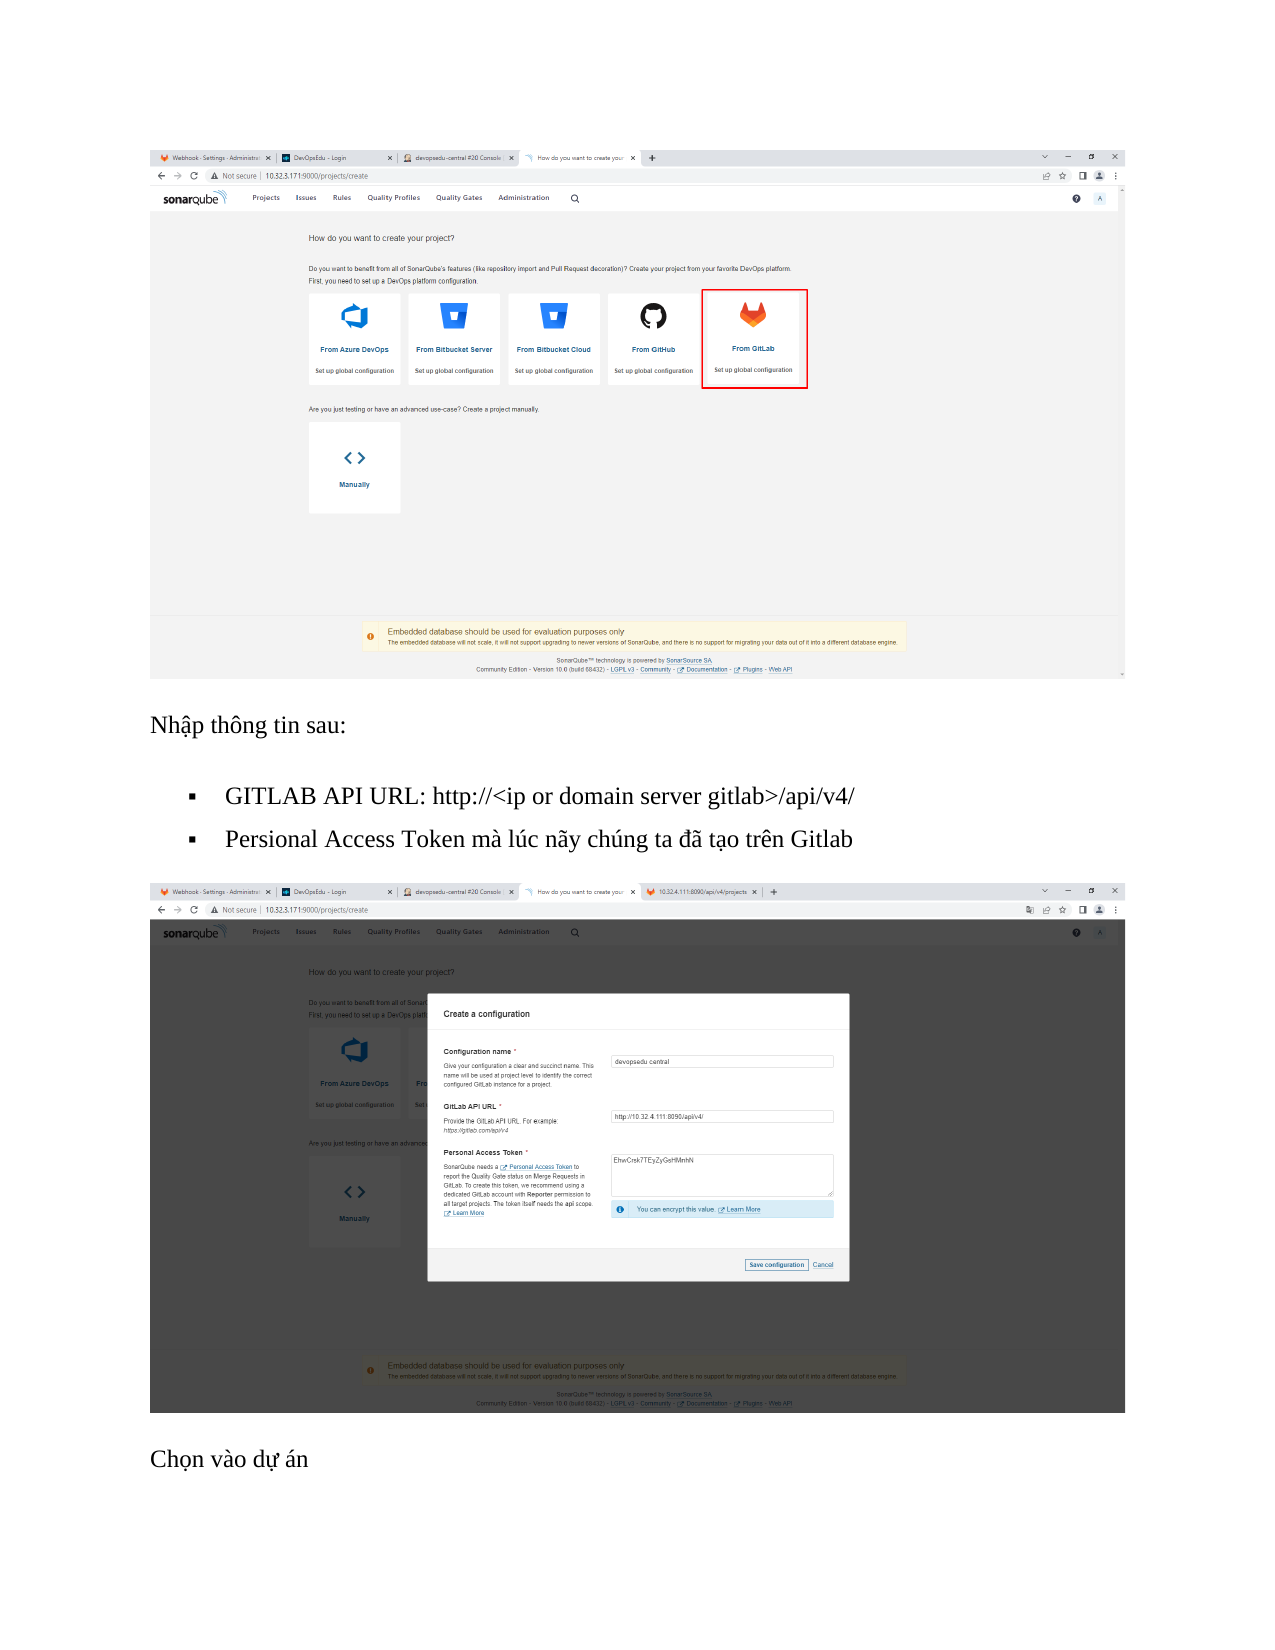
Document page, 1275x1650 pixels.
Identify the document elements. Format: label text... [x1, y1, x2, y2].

picture [150, 150, 1125, 679]
list GITLAB API URL: http://<ip or domain server gitlab>/api/v4/ [187, 768, 1125, 810]
text Chọn vào dự án [150, 1444, 1125, 1472]
text Nhập thông tin sau: [150, 710, 1125, 738]
picture [150, 883, 1125, 1413]
list Persional Access Token mà lúc nãy chúng ta đã tạo trên Gitlab [187, 810, 1125, 853]
